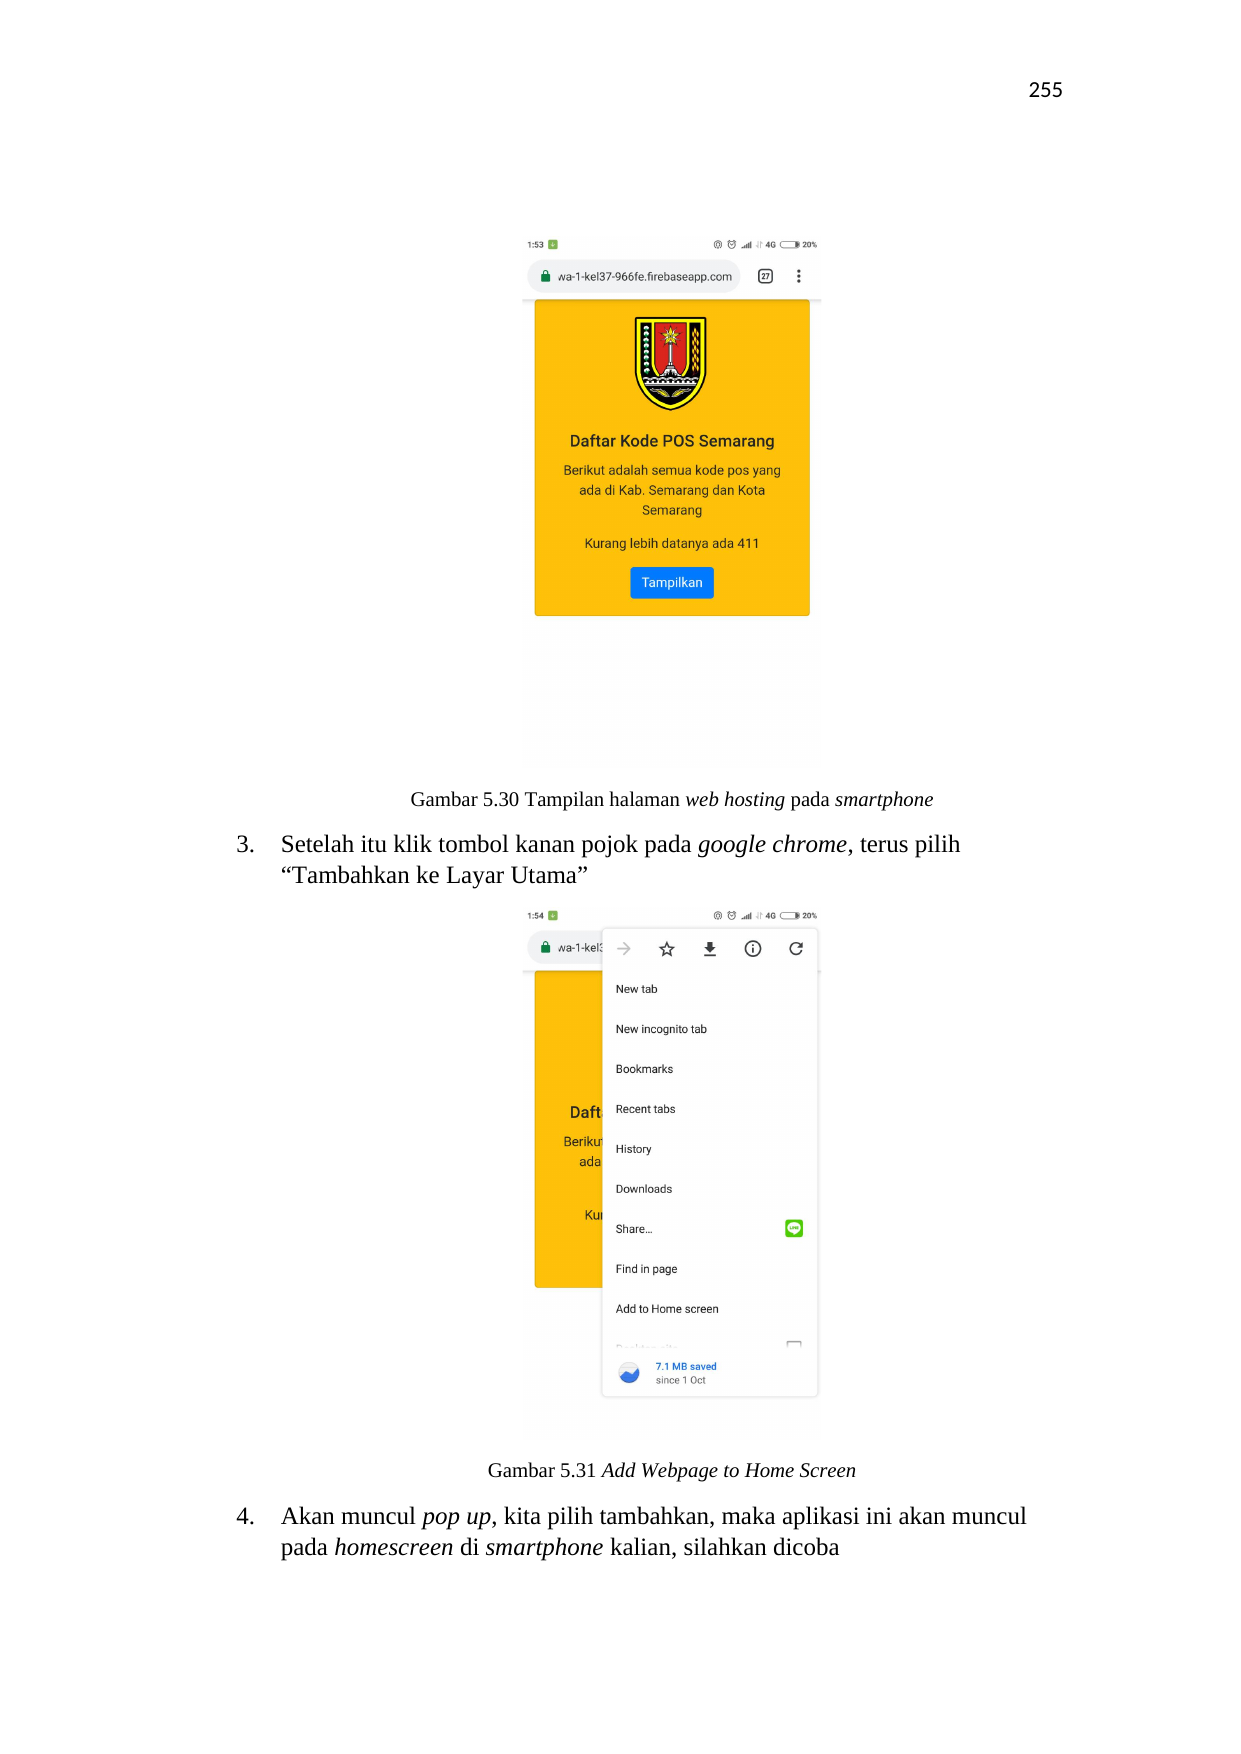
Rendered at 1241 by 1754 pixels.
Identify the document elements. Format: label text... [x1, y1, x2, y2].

picture [522, 907, 822, 1440]
text 3. Setelah itu klik tombol kanan pojok pada google chrome, terus pilih “Tambahkan ke Layar Utama” [236, 829, 1063, 889]
text 4. Akan muncul pop up, kita pilih tambahkan, maka aplikasi ini akan muncul pada homescreen di smartphone kalian, silahkan dicoba [236, 1501, 1063, 1561]
text Gambar 5.30 Tampilan halaman web hosting pada smartphone [281, 787, 1063, 811]
text Gambar 5.31 Add Webpage to Home Screen [281, 1458, 1063, 1482]
picture [522, 236, 822, 768]
